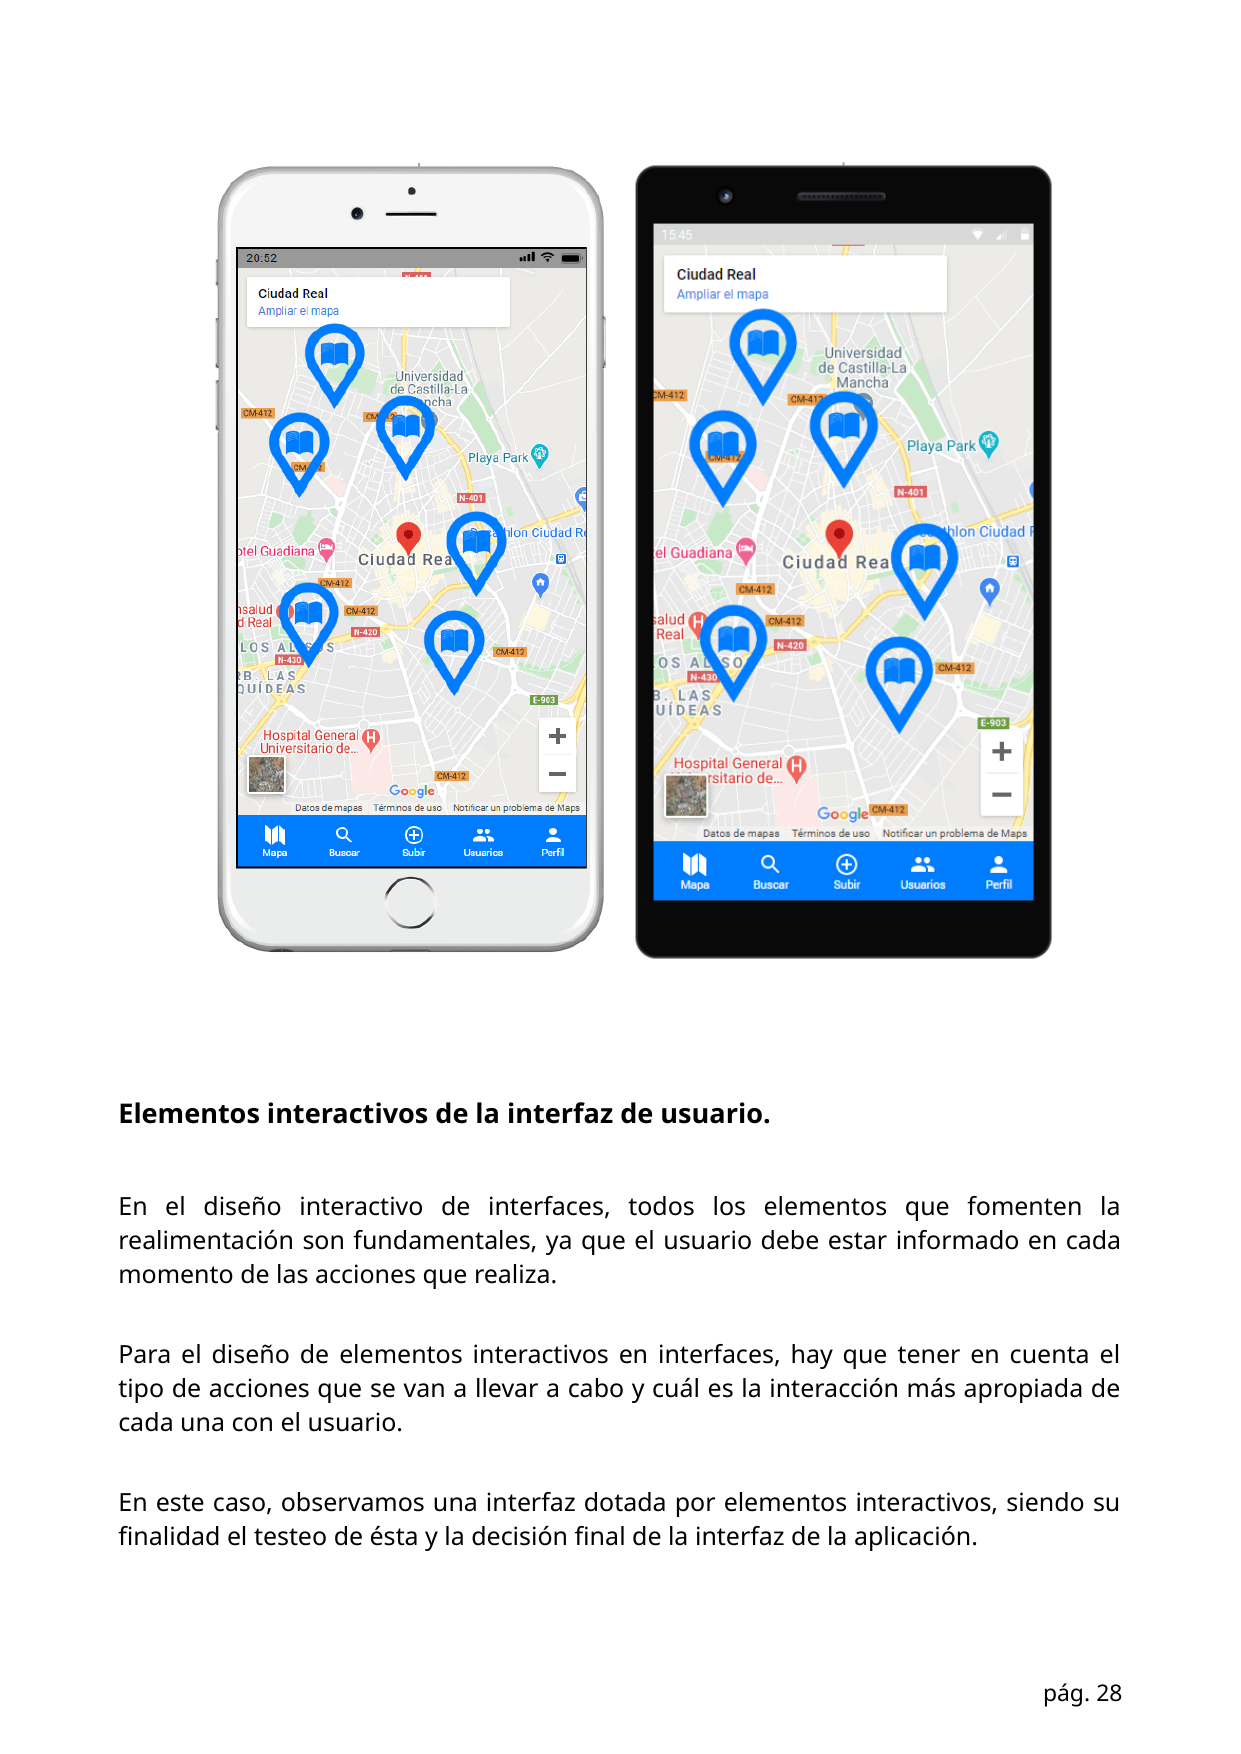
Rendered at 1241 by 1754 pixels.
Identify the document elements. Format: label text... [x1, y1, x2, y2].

text En este caso, observamos una interfaz dotada por elementos interactivos, siendo su finalidad el testeo de ésta y la decisión final de la interfaz de la aplicación. [118, 1485, 1122, 1553]
picture [180, 157, 1060, 966]
text En el diseño interactivo de interfaces, todos los elementos que fomenten la realimentación son fundamentales, ya que el usuario debe estar informado en cada momento de las acciones que realiza. [118, 1188, 1122, 1291]
text Elementos interactivos de la interfaz de usuario. [118, 1094, 1122, 1131]
text Para el diseño de elementos interactivos en interfaces, hay que tener en cuenta el tipo de acciones que se van a llevar a cabo y cuál es la interacción más apropiada de cada una con el usuario. [118, 1337, 1122, 1439]
